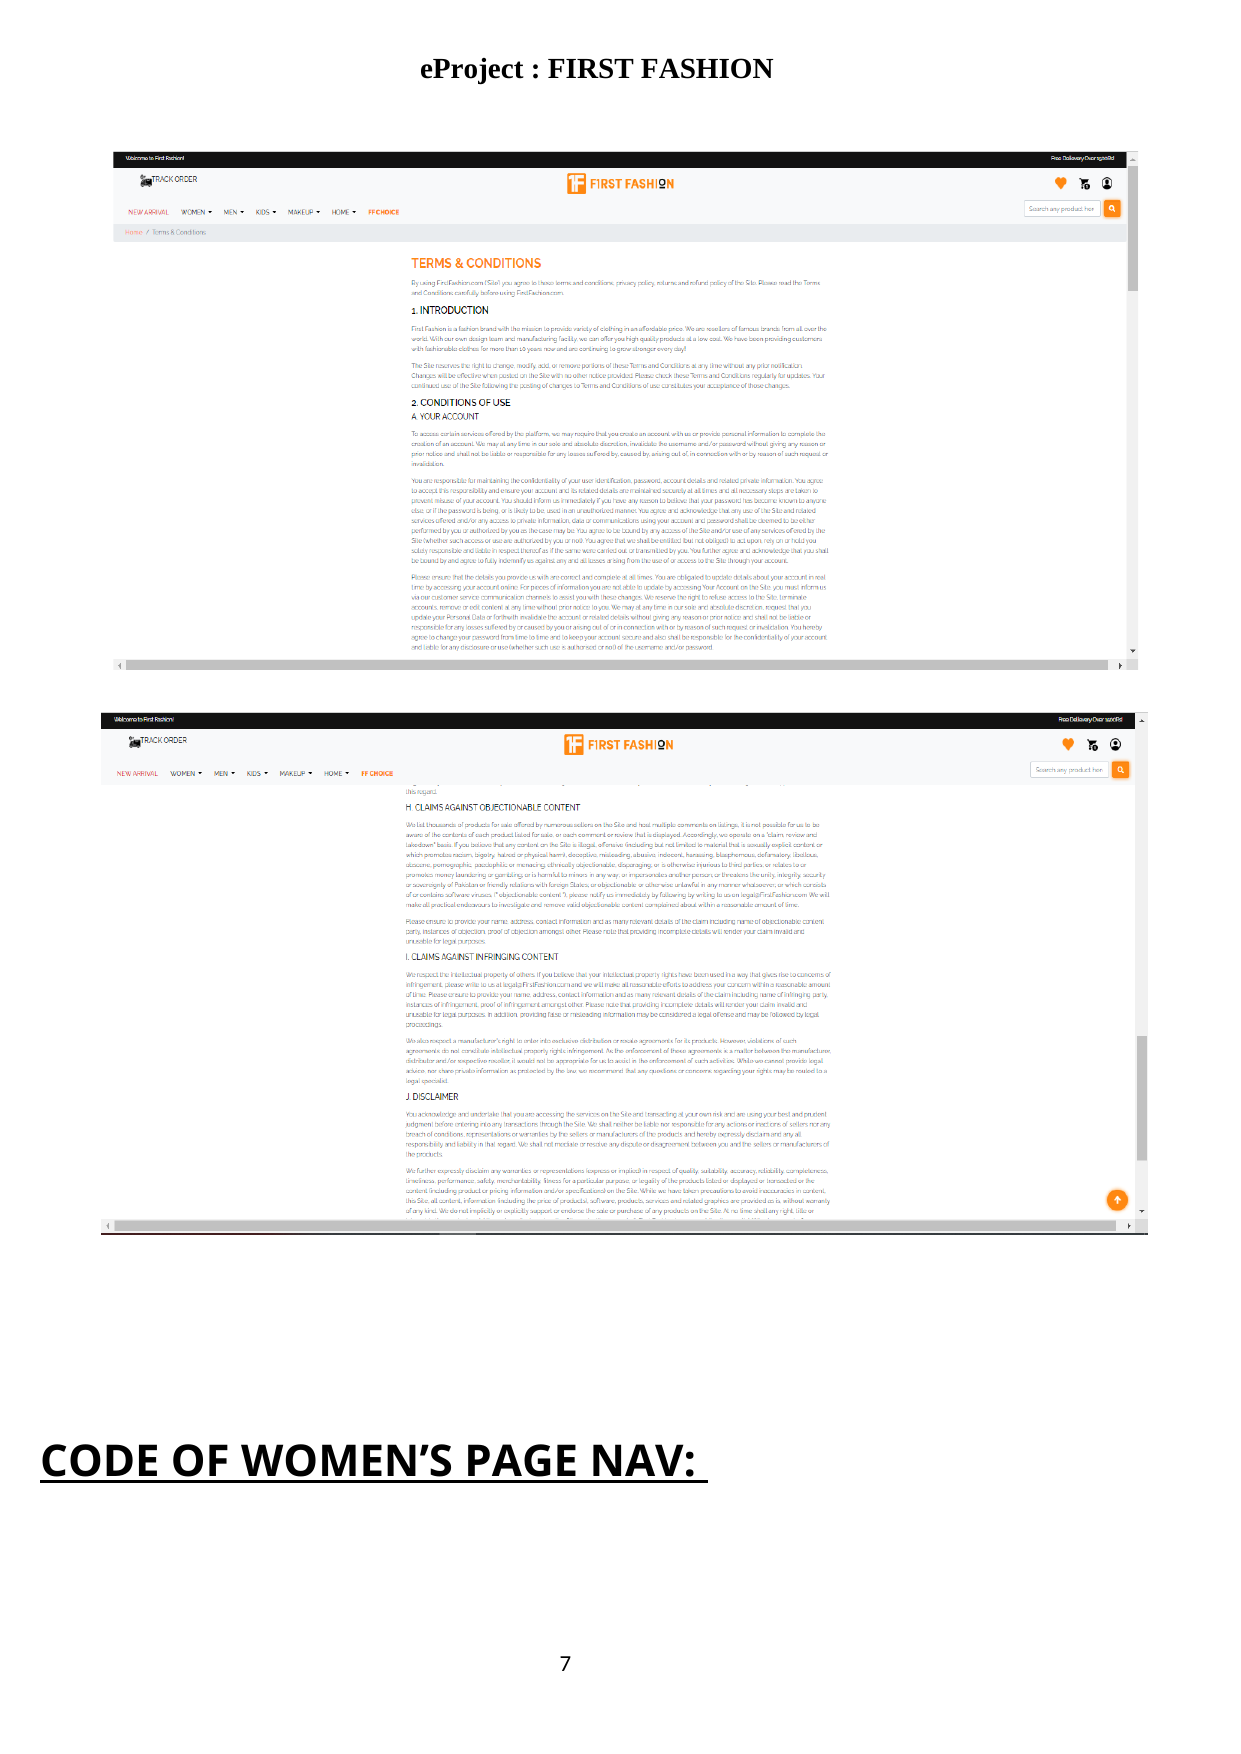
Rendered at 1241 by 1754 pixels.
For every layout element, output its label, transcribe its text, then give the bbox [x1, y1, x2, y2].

subtitle CODE OF WOMEN’S PAGE NAV: [40, 1430, 1175, 1489]
picture [101, 712, 1148, 1235]
picture [113, 150, 1139, 670]
